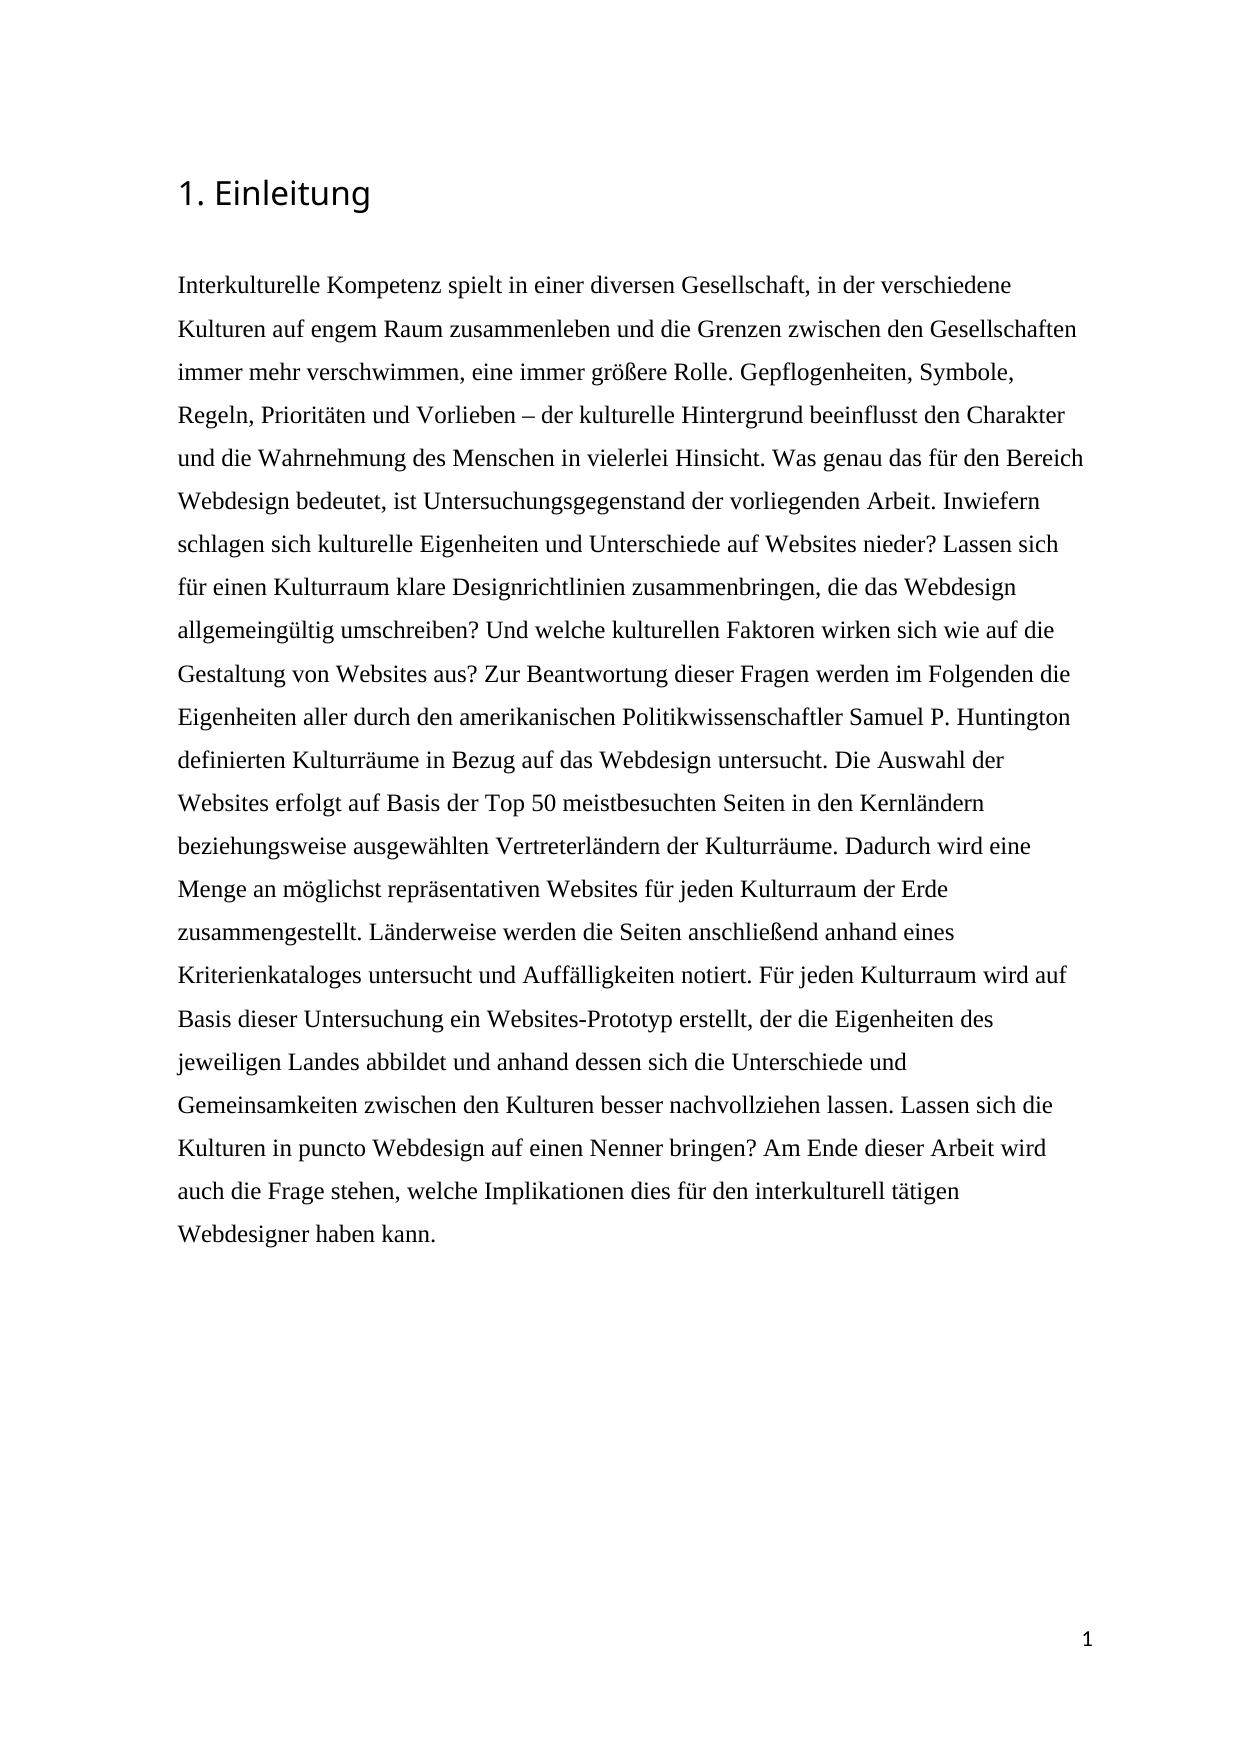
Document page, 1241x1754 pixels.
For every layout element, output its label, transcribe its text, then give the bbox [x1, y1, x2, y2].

text Interkulturelle Kompetenz spielt in einer diversen Gesellschaft, in der verschiedene Kulturen auf engem Raum zusammenleben und die Grenzen zwischen den Gesellschaften immer mehr verschwimmen, eine immer größere Rolle. Gepflogenheiten, Symbole, Regeln, Prioritäten und Vorlieben – der kulturelle Hintergrund beeinflusst den Charakter und die Wahrnehmung des Menschen in vielerlei Hinsicht. Was genau das für den Bereich Webdesign bedeutet, ist Untersuchungsgegenstand der vorliegenden Arbeit. Inwiefern schlagen sich kulturelle Eigenheiten und Unterschiede auf Websites nieder? Lassen sich für einen Kulturraum klare Designrichtlinien zusammenbringen, die das Webdesign allgemeingültig umschreiben? Und welche kulturellen Faktoren wirken sich wie auf die Gestaltung von Websites aus? Zur Beantwortung dieser Fragen werden im Folgenden die Eigenheiten aller durch den amerikanischen Politikwissenschaftler Samuel P. Huntington definierten Kulturräume in Bezug auf das Webdesign untersucht. Die Auswahl der Websites erfolgt auf Basis der Top 50 meistbesuchten Seiten in den Kernländern beziehungsweise ausgewählten Vertreterländern der Kulturräume. Dadurch wird eine Menge an möglichst repräsentativen Websites für jeden Kulturraum der Erde zusammengestellt. Länderweise werden die Seiten anschließend anhand eines Kriterienkataloges untersucht und Auffälligkeiten notiert. Für jeden Kulturraum wird auf Basis dieser Untersuchung ein Websites-Prototyp erstellt, der die Eigenheiten des jeweiligen Landes abbildet und anhand dessen sich die Unterschiede und Gemeinsamkeiten zwischen den Kulturen besser nachvollziehen lassen. Lassen sich die Kulturen in puncto Webdesign auf einen Nenner bringen? Am Ende dieser Arbeit wird auch die Frage stehen, welche Implikationen dies für den interkulturell tätigen Webdesigner haben kann. [177, 271, 1092, 1248]
text 1. Einleitung [177, 179, 1092, 246]
